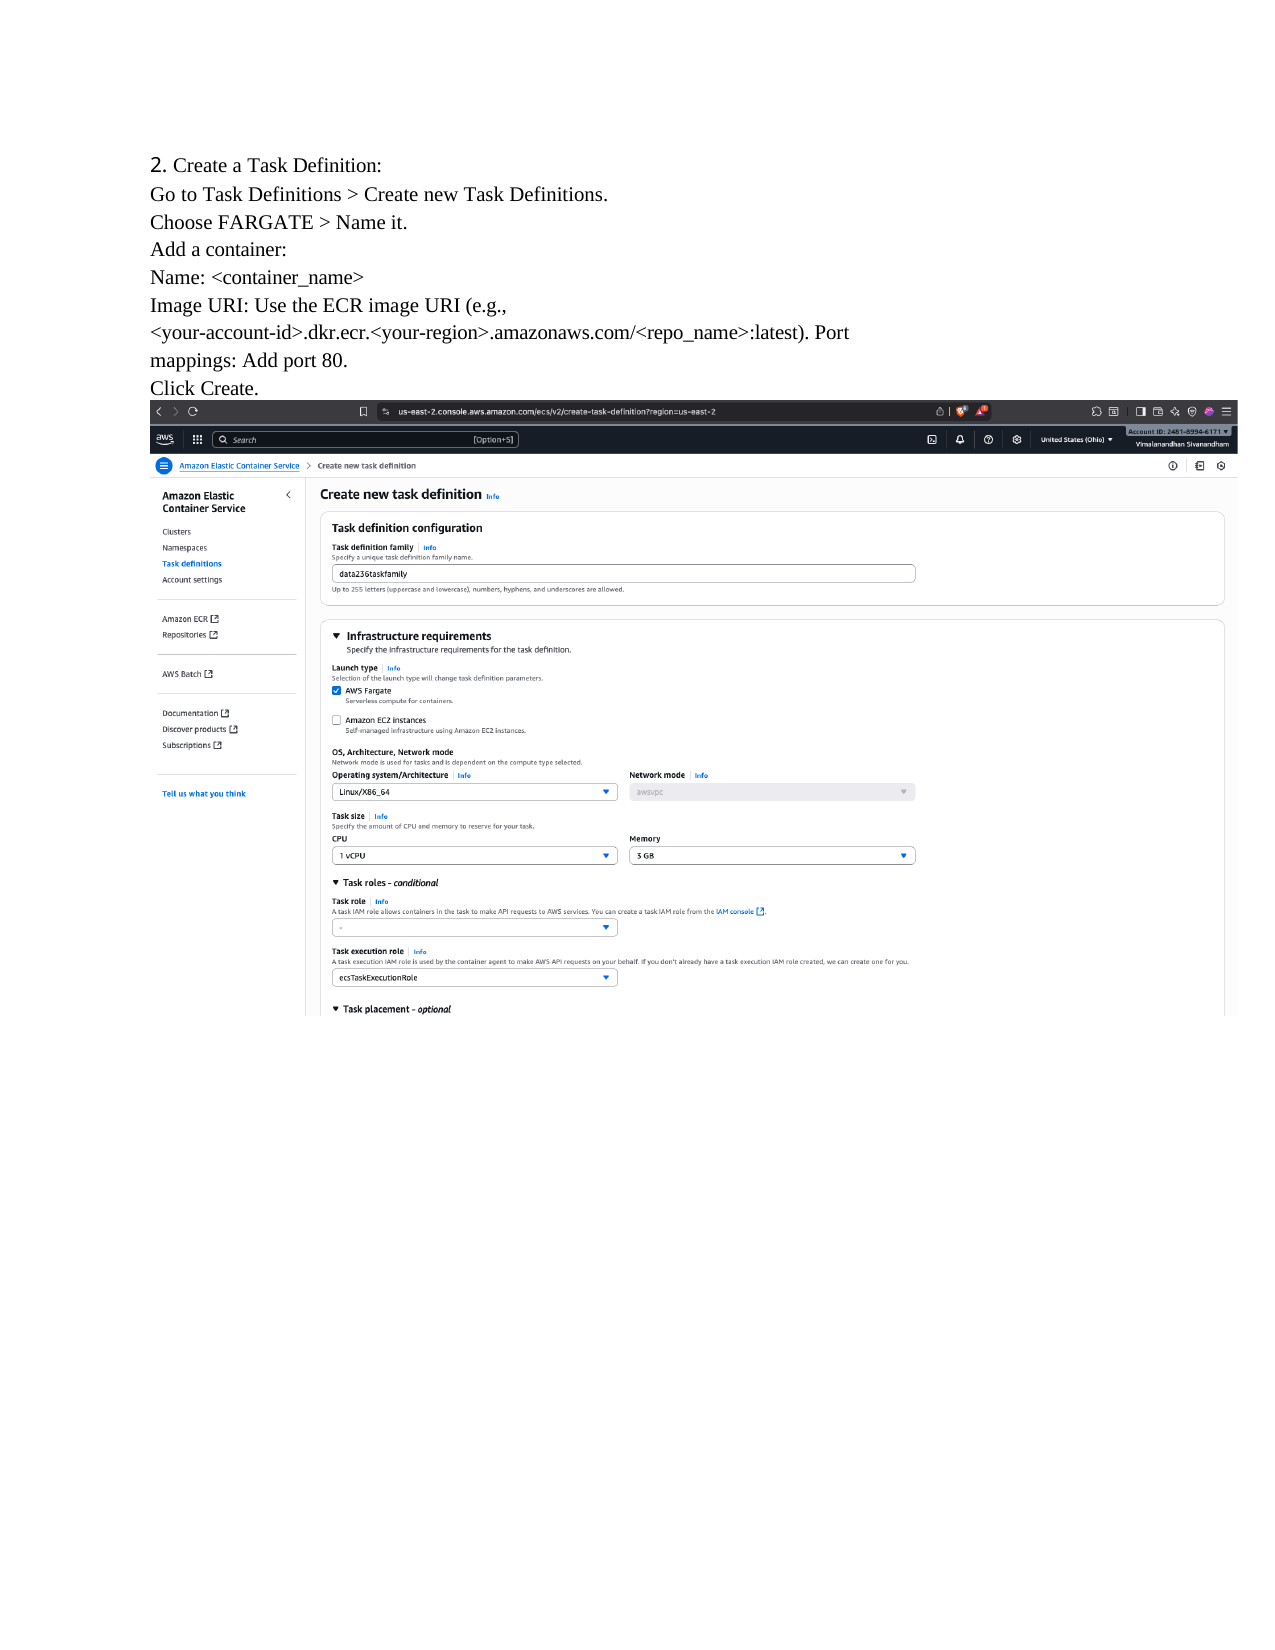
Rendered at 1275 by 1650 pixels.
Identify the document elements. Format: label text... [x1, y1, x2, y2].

text <your-account-id>.dkr.ecr.<your-region>.amazonaws.com/<repo_name>:latest). Port mappings: Add port 80. [150, 320, 909, 372]
text Add a container: [150, 237, 1237, 261]
text Go to Task Definitions > Create new Task Definitions. Choose FARGATE > Name it. [150, 182, 666, 234]
picture [150, 400, 1238, 1016]
text Name: <container_name> [150, 265, 1237, 289]
text Click Create. [150, 375, 1237, 399]
list Create a Task Definition: [150, 150, 1237, 178]
text Image URI: Use the ECR image URI (e.g., [150, 292, 1237, 317]
